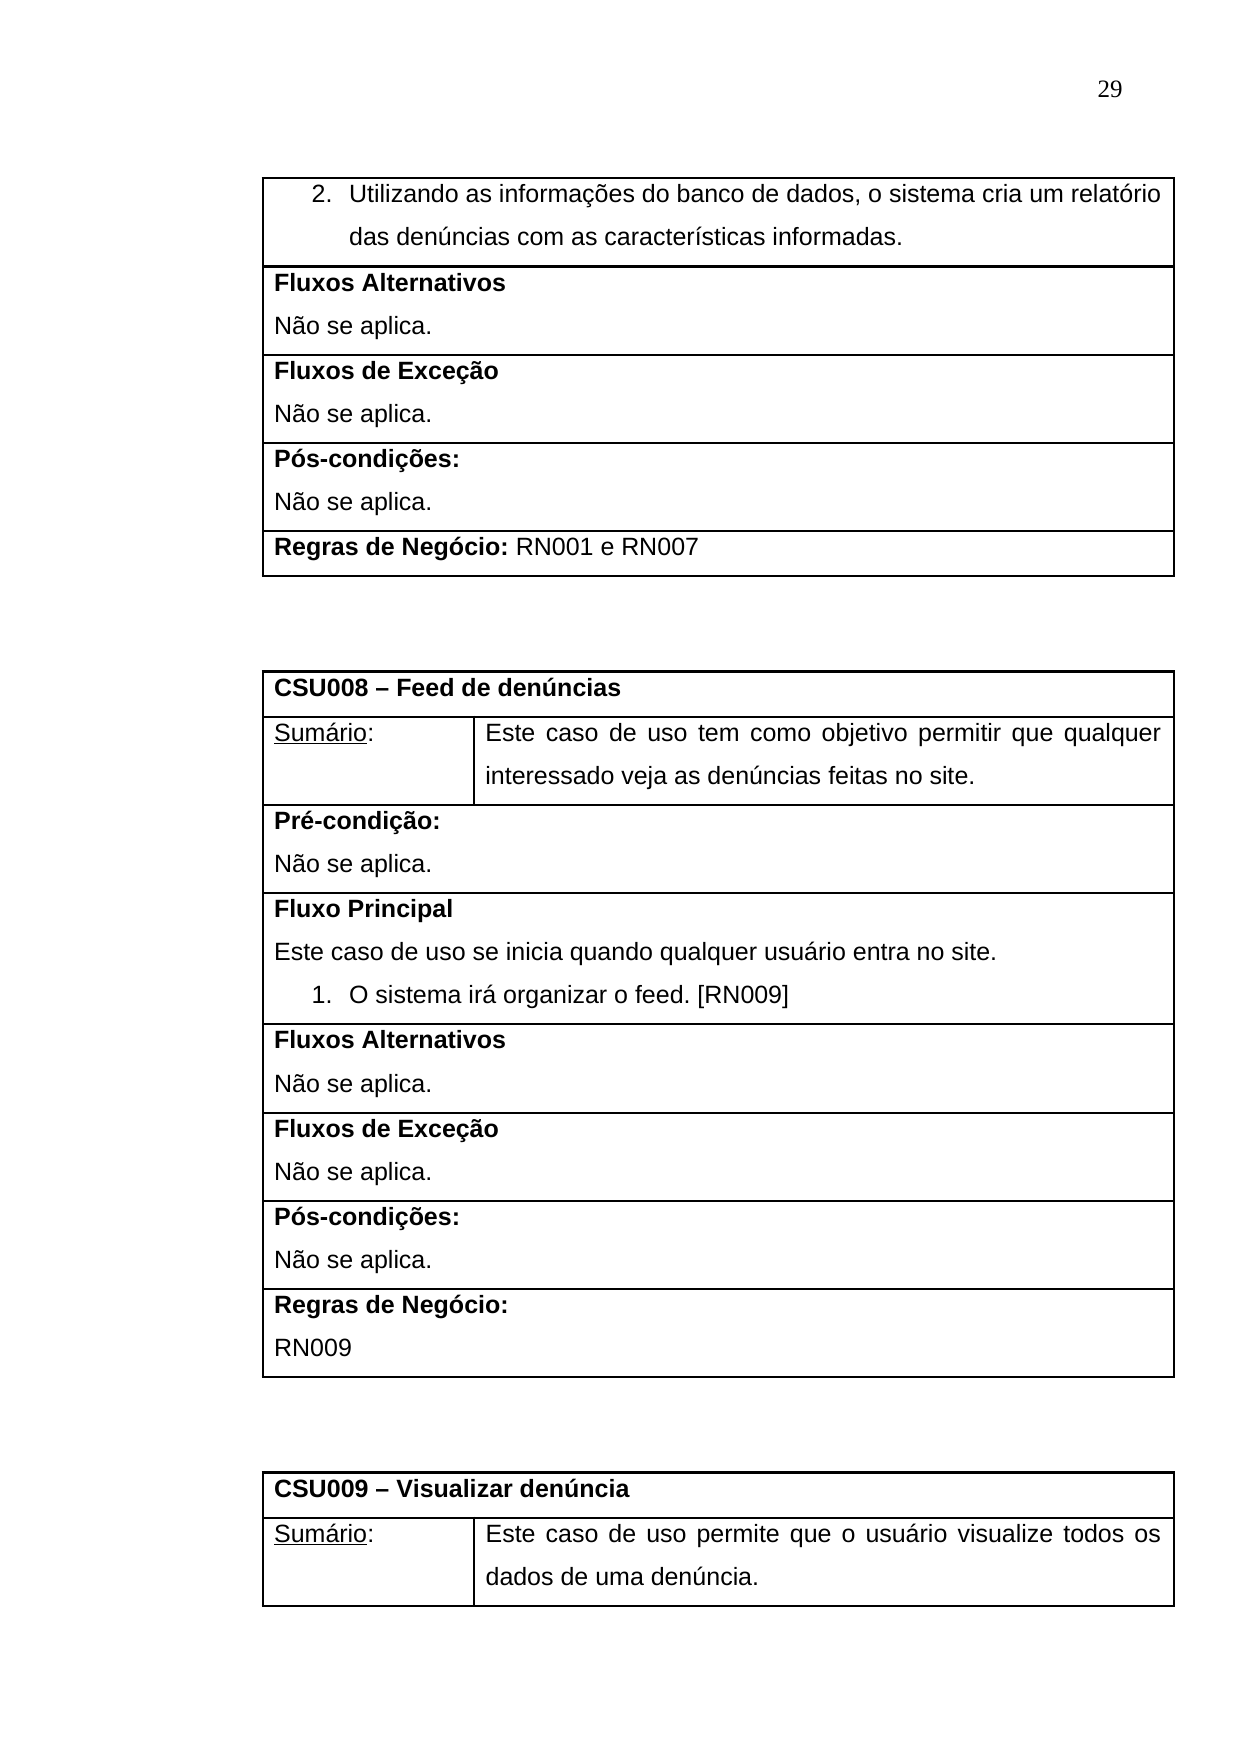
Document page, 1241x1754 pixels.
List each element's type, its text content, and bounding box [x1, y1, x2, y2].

table_header CSU009 – Visualizar denúncia [264, 1474, 1173, 1517]
table_cell Regras de Negócio: RN001 e RN007 [264, 532, 1173, 575]
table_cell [264, 179, 1173, 265]
table_cell Pré-condição: Não se aplica. [264, 806, 1173, 892]
table_cell Sumário: [264, 718, 473, 804]
table_cell Este caso de uso permite que o usuário visualize todos os dados de uma denúncia. [475, 1519, 1173, 1605]
table_cell Pós-condições: Não se aplica. [264, 1202, 1173, 1288]
table_cell Fluxos de Exceção Não se aplica. [264, 1114, 1173, 1200]
table_cell Fluxos Alternativos Não se aplica. [264, 1025, 1173, 1112]
table_cell Fluxos de Exceção Não se aplica. [264, 356, 1173, 442]
table_header CSU008 – Feed de denúncias [264, 673, 1173, 716]
table_cell Este caso de uso tem como objetivo permitir que qualquer interessado veja as denúncias feitas no site. [475, 718, 1173, 804]
table_cell Fluxo Principal Este caso de uso se inicia quando qualquer usuário entra no site. O sistema irá organizar o feed. [RN009] [264, 894, 1173, 1023]
table_cell Pós-condições: Não se aplica. [264, 444, 1173, 530]
table_cell Fluxos Alternativos Não se aplica. [264, 268, 1173, 354]
table_cell Regras de Negócio: RN009 [264, 1290, 1173, 1376]
table_cell Sumário: [264, 1519, 473, 1605]
